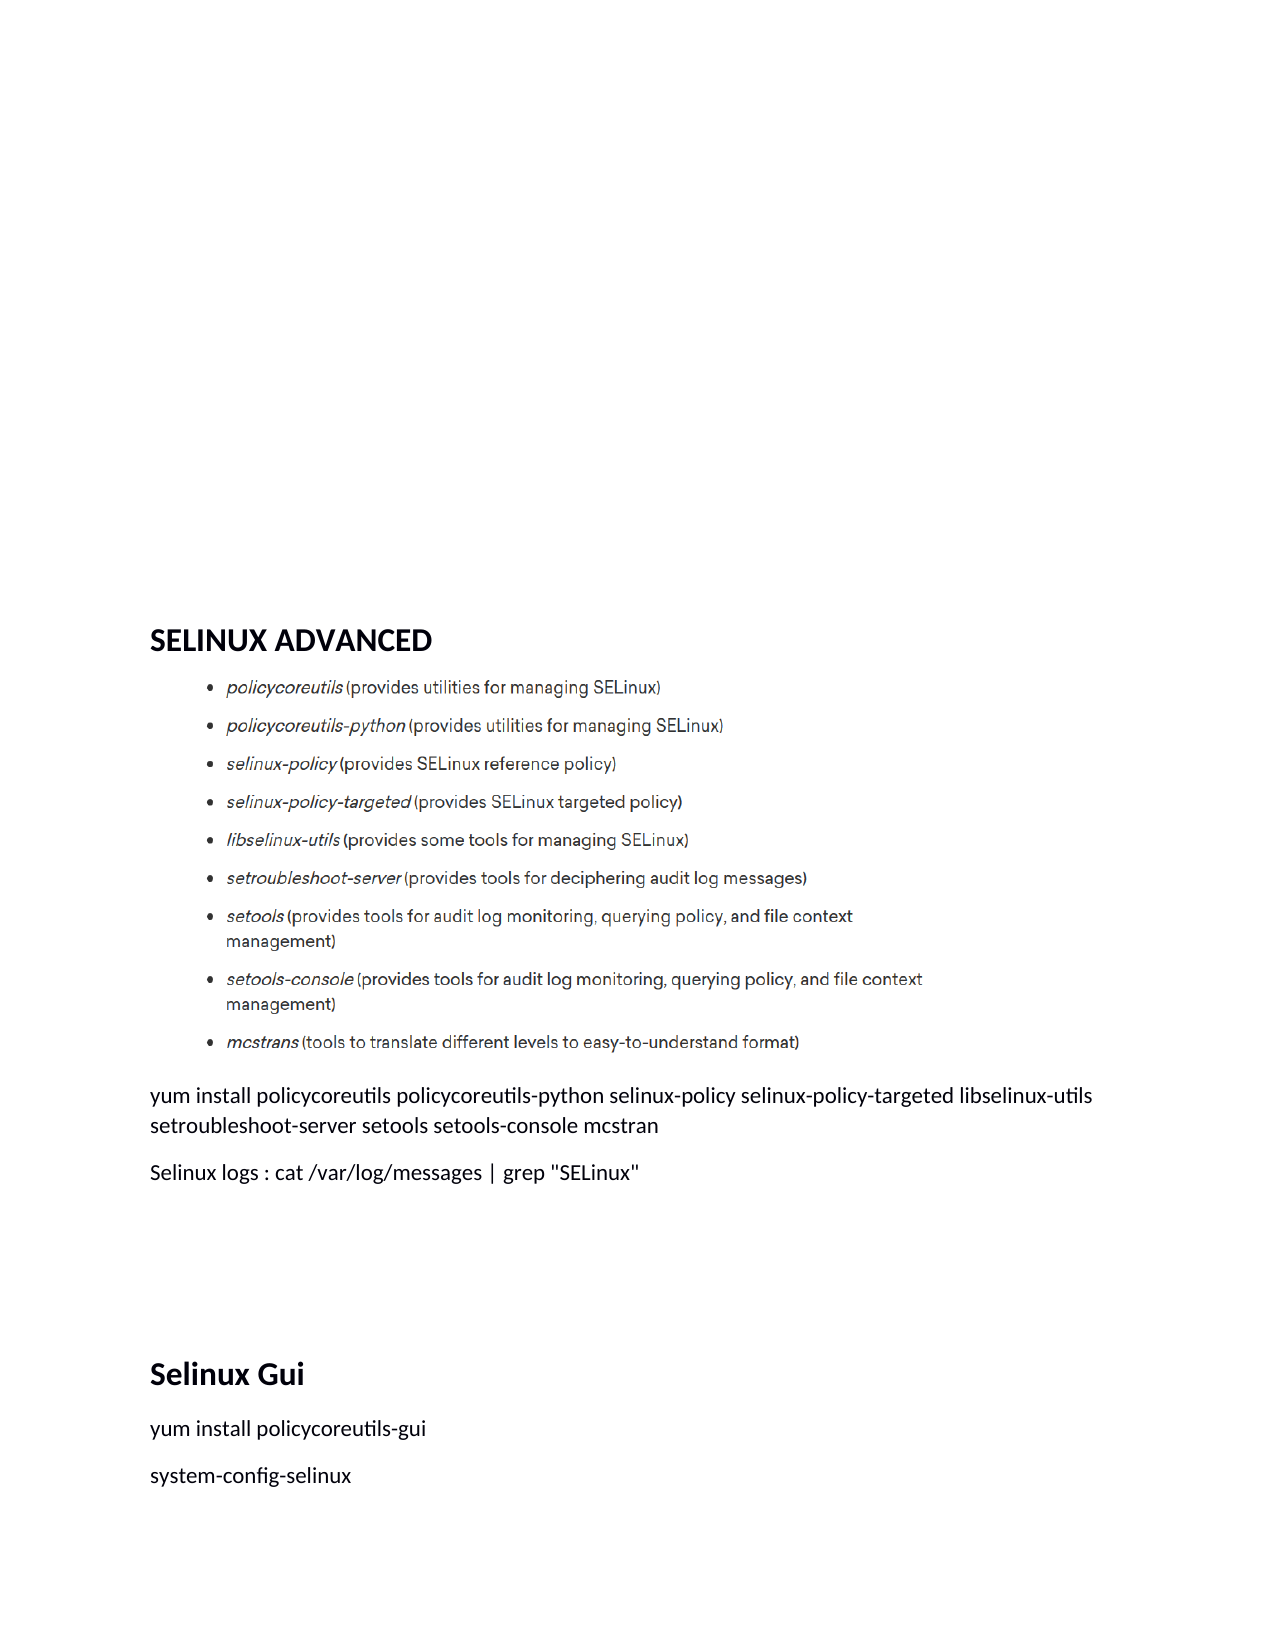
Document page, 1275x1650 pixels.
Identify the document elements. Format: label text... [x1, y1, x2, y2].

text system-config-selinux [150, 1461, 1125, 1489]
text yum install policycoreutils policycoreutils-python selinux-policy selinux-policy-targeted libselinux-utils setroubleshoot-server setools setools-console mcstran [150, 1081, 1125, 1139]
picture [150, 679, 948, 1062]
text Selinux Gui [150, 1353, 1125, 1394]
text yum install policycoreutils-gui [150, 1414, 1125, 1442]
text Selinux logs : cat /var/log/messages | grep "SELinux" [150, 1158, 1125, 1186]
text SELINUX ADVANCED [150, 619, 1125, 659]
